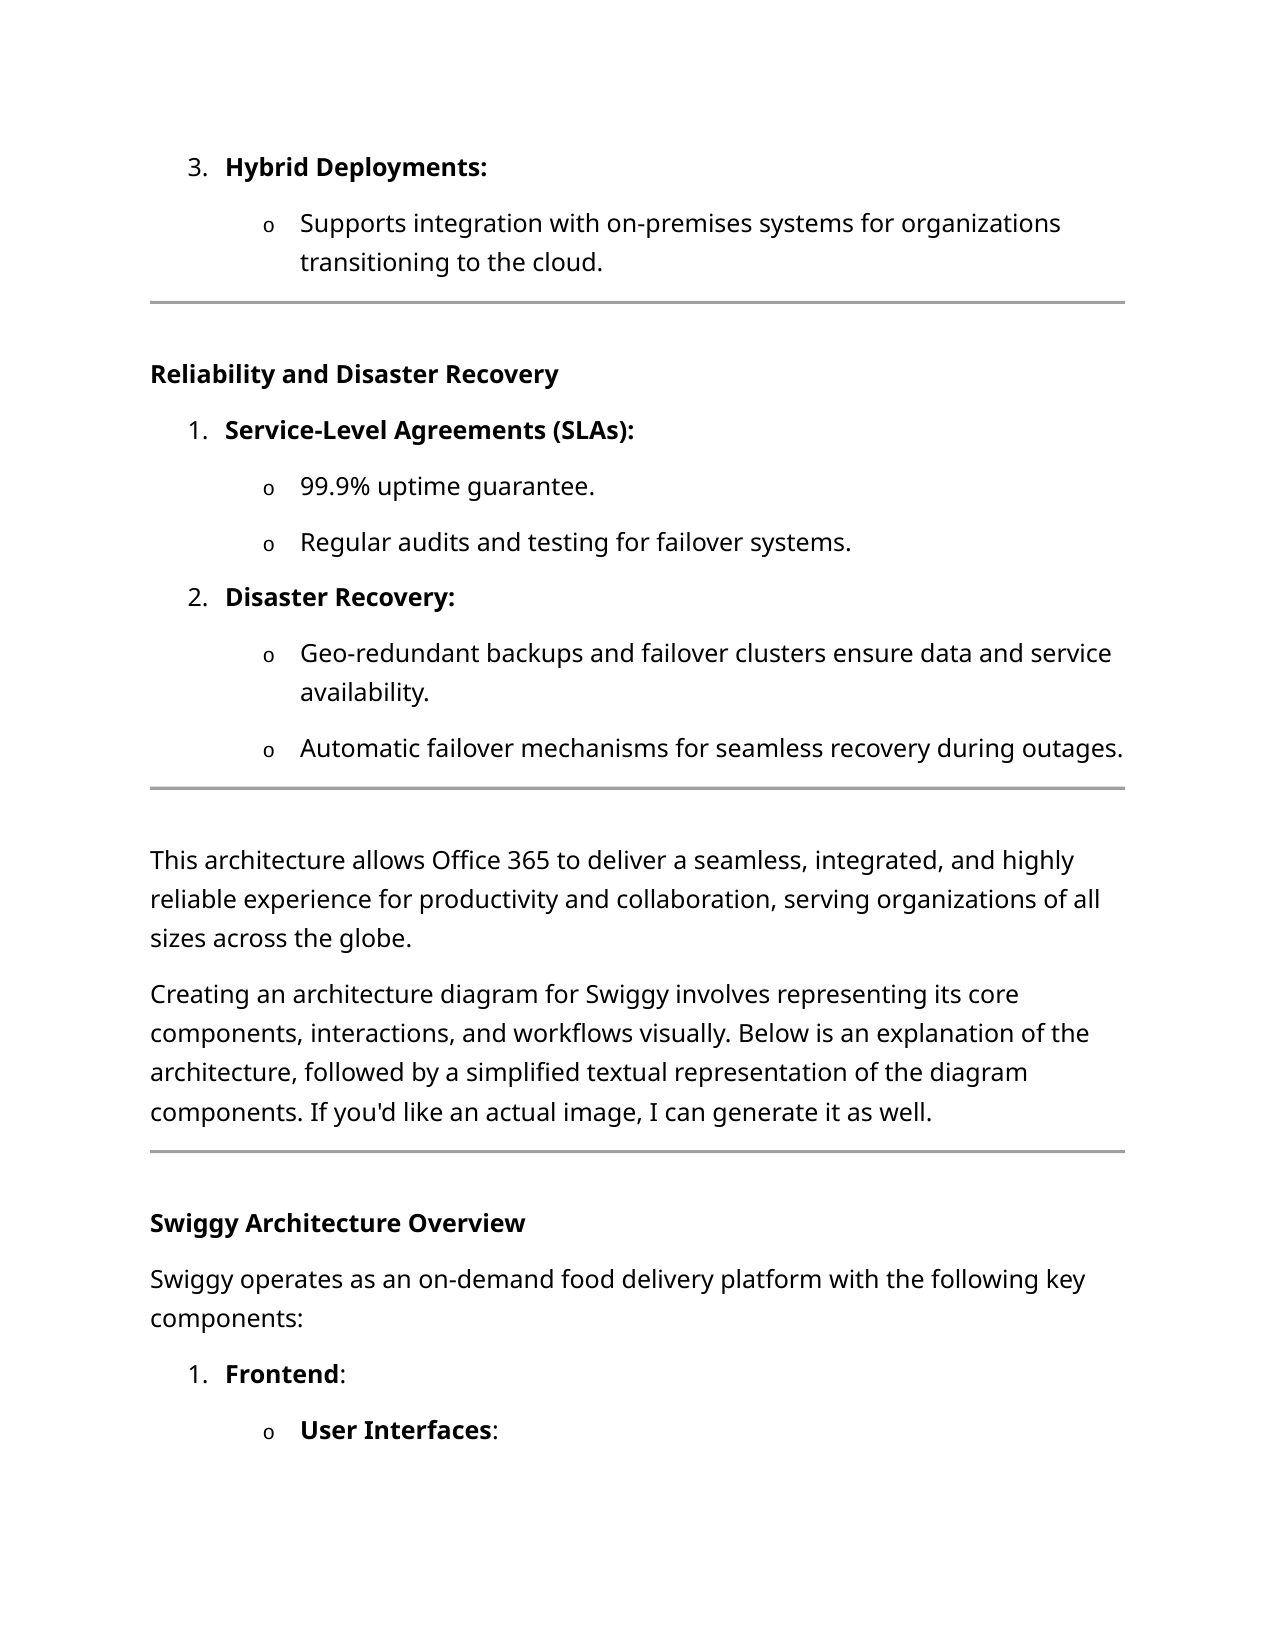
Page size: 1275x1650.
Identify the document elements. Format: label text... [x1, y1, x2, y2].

list Automatic failover mechanisms for seamless recovery during outages. [262, 731, 1125, 765]
list Supports integration with on-premises systems for organizations transitioning to the cloud. [262, 206, 1125, 279]
list Frontend: [187, 1357, 1125, 1391]
list User Interfaces: [262, 1412, 1125, 1447]
list Geo-redundant backups and failover clusters ensure data and service availability. [262, 636, 1125, 709]
text This architecture allows Office 365 to deliver a seamless, integrated, and highly reliable experience for productivity and collaboration, serving organizations of all sizes across the globe. [150, 842, 1125, 955]
list Service-Level Agreements (SLAs): [187, 412, 1125, 447]
text Creating an architecture diagram for Swiggy involves representing its core components, interactions, and workflows visually. Below is an explanation of the architecture, followed by a simplified textual representation of the diagram components. If you'd like an actual image, I can generate it as well. [150, 977, 1125, 1128]
list Hybrid Deployments: [187, 150, 1125, 184]
list 99.9% uptime guarantee. [262, 468, 1125, 502]
text Swiggy operates as an on-demand food delivery platform with the following key components: [150, 1262, 1125, 1335]
list Regular audits and testing for failover systems. [262, 524, 1125, 558]
text Swiggy Architecture Overview [150, 1206, 1125, 1240]
list Disaster Recovery: [187, 580, 1125, 614]
text Reliability and Disaster Recovery [150, 357, 1125, 391]
